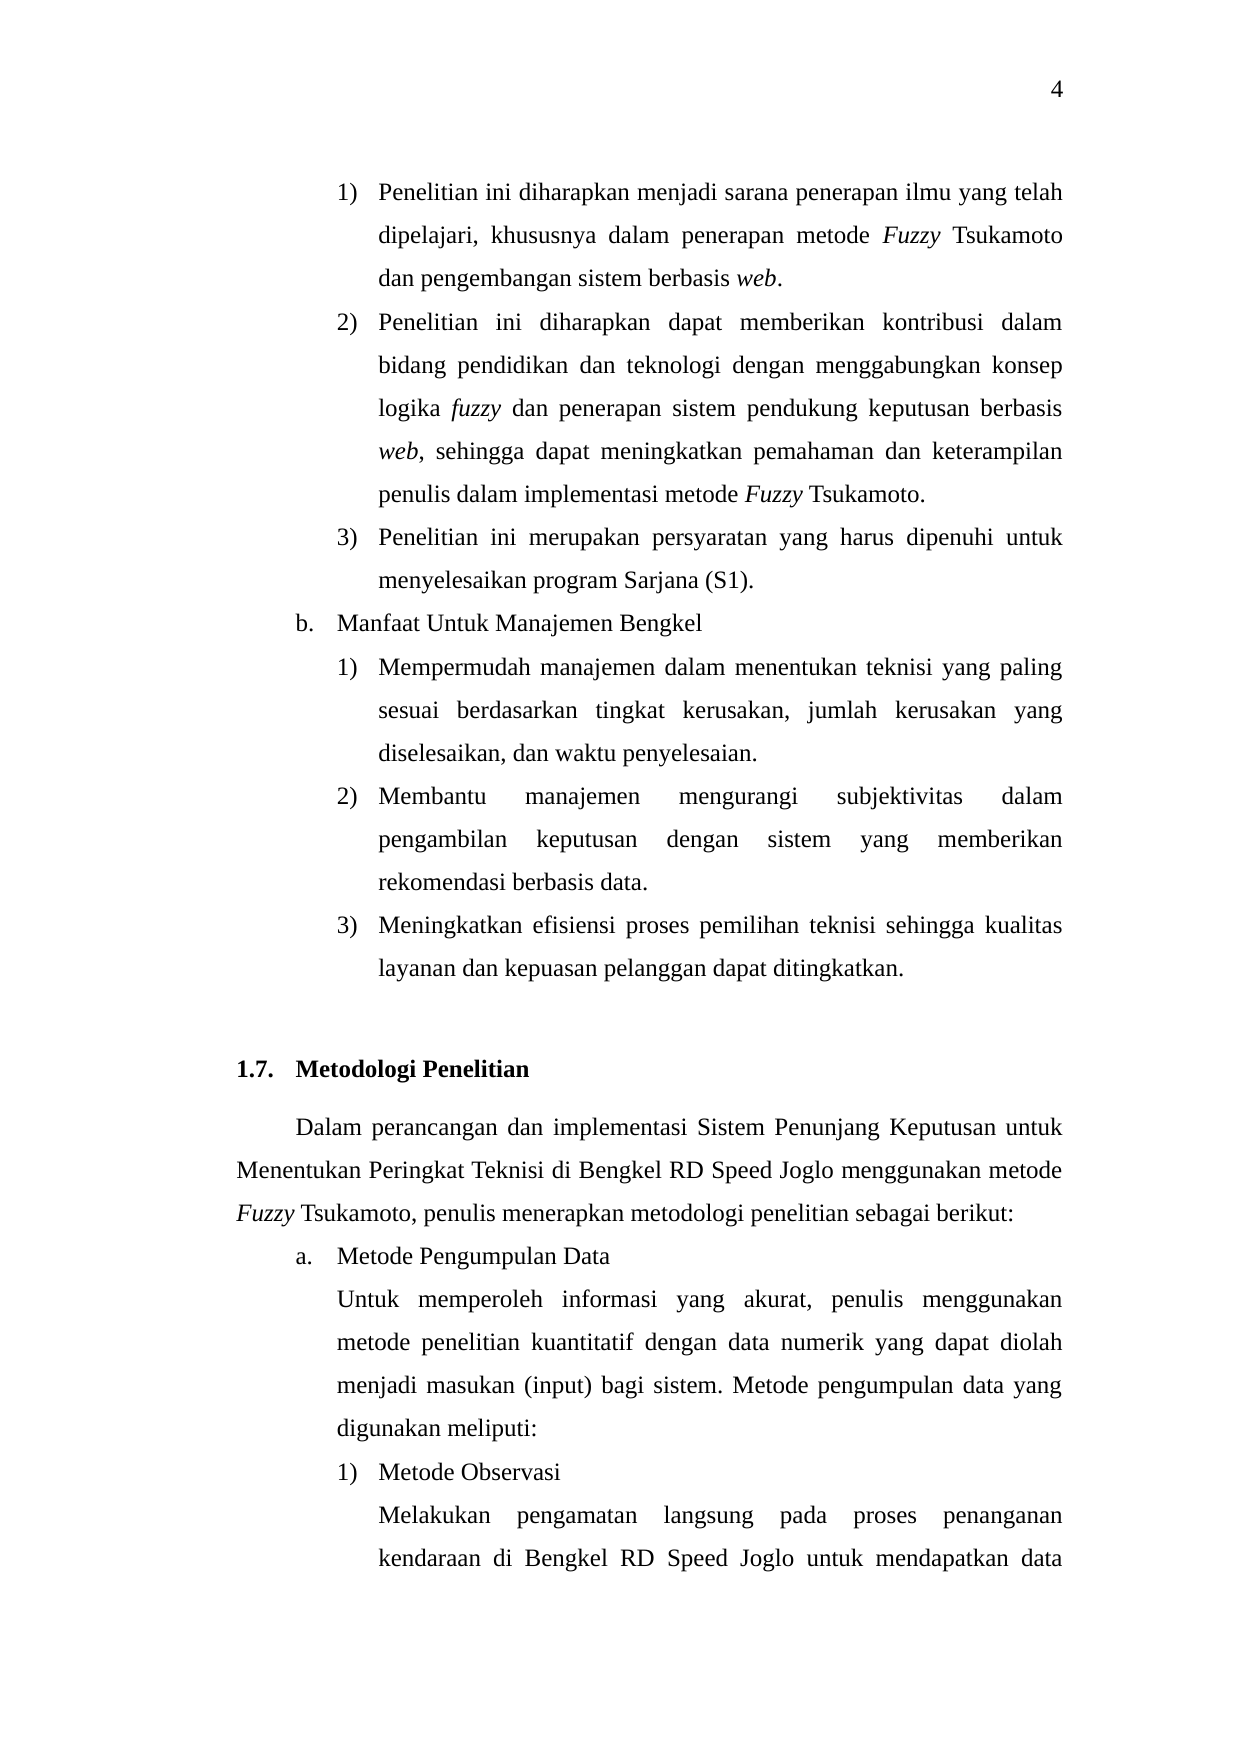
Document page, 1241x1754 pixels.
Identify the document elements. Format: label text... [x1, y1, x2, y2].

list Metode Observasi [337, 1457, 1063, 1485]
list Membantu manajemen mengurangi subjektivitas dalam pengambilan keputusan dengan sistem yang memberikan rekomendasi berbasis data. [337, 781, 1063, 896]
list Penelitian ini diharapkan menjadi sarana penerapan ilmu yang telah dipelajari, khususnya dalam penerapan metode Fuzzy Tsukamoto dan pengembangan sistem berbasis web. [337, 177, 1063, 292]
list Metode Pengumpulan Data [295, 1241, 1063, 1270]
list Manfaat Untuk Manajemen Bengkel [295, 608, 1063, 637]
list Meningkatkan efisiensi proses pemilihan teknisi sehingga kualitas layanan dan kepuasan pelanggan dapat ditingkatkan. [337, 910, 1063, 982]
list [378, 1500, 1063, 1572]
text Dalam perancangan dan implementasi Sistem Penunjang Keputusan untuk Menentukan Peringkat Teknisi di Bengkel RD Speed Joglo menggunakan metode Fuzzy Tsukamoto, penulis menerapkan metodologi penelitian sebagai berikut: [236, 1112, 1063, 1227]
subtitle Metodologi Penelitian [236, 1054, 1063, 1083]
list Penelitian ini merupakan persyaratan yang harus dipenuhi untuk menyelesaikan program Sarjana (S1). [337, 522, 1063, 594]
list Mempermudah manajemen dalam menentukan teknisi yang paling sesuai berdasarkan tingkat kerusakan, jumlah kerusakan yang diselesaikan, dan waktu penyelesaian. [337, 652, 1063, 767]
list Untuk memperoleh informasi yang akurat, penulis menggunakan metode penelitian kuantitatif dengan data numerik yang dapat diolah menjadi masukan (input) bagi sistem. Metode pengumpulan data yang digunakan meliputi: [337, 1284, 1063, 1442]
list Penelitian ini diharapkan dapat memberikan kontribusi dalam bidang pendidikan dan teknologi dengan menggabungkan konsep logika fuzzy dan penerapan sistem pendukung keputusan berbasis web, sehingga dapat meningkatkan pemahaman dan keterampilan penulis dalam implementasi metode Fuzzy Tsukamoto. [337, 307, 1063, 508]
